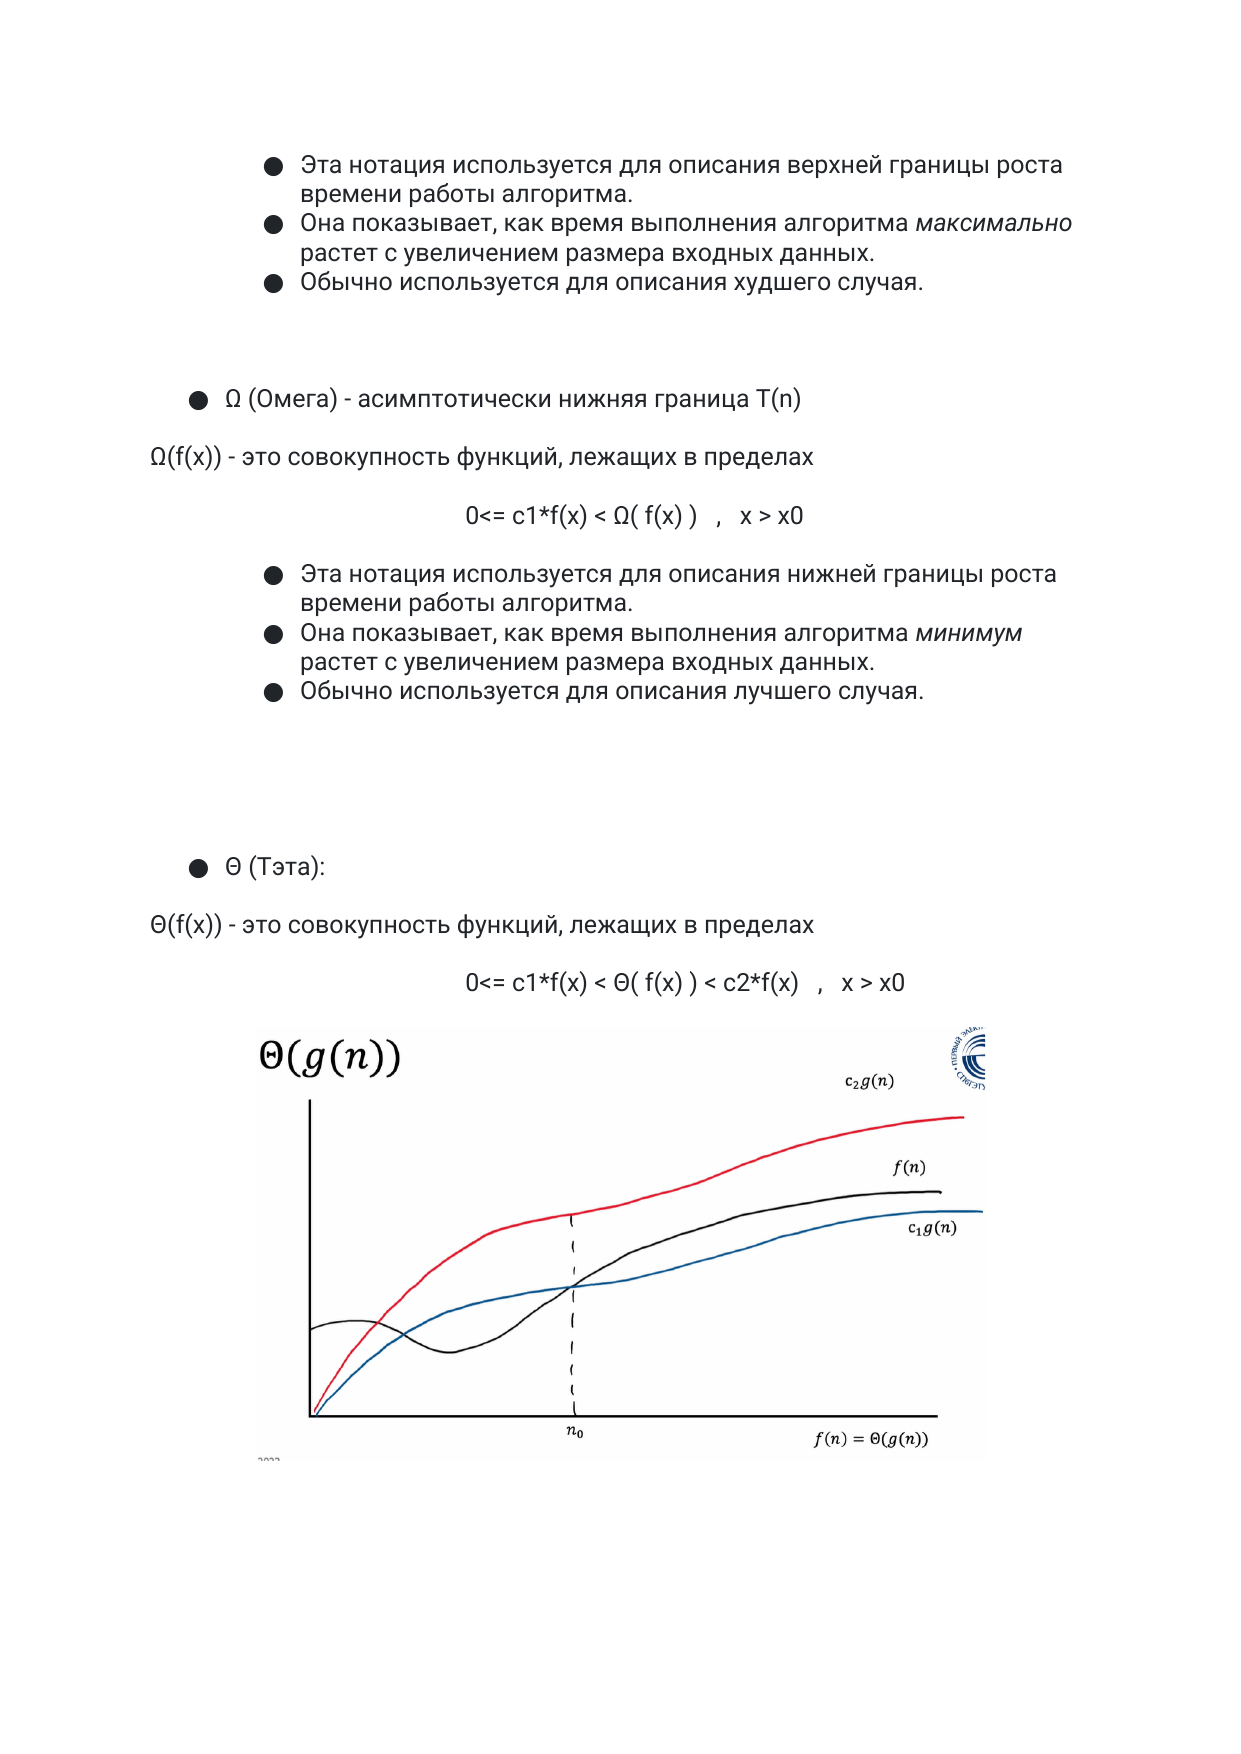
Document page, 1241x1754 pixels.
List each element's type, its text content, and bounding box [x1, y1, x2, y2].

text Θ(f(x)) - это совокупность функций, лежащих в пределах [150, 910, 1090, 939]
list Θ (Тэта): [187, 852, 1090, 881]
list Она показывает, как время выполнения алгоритма минимум растет с увеличением размера входных данных. [262, 618, 1090, 676]
list Эта нотация используется для описания верхней границы роста времени работы алгоритма. [262, 150, 1090, 208]
list Она показывает, как время выполнения алгоритма максимально растет с увеличением размера входных данных. [262, 208, 1090, 267]
list Ω (Омега) - асимптотически нижняя граница T(n) [187, 384, 1090, 413]
text 0<= c1*f(x) < Ω( f(x) ) , x > x0 [150, 501, 1090, 530]
list Обычно используется для описания худшего случая. [262, 267, 1090, 296]
picture [255, 1027, 986, 1461]
list Обычно используется для описания лучшего случая. [262, 676, 1090, 706]
text 0<= c1*f(x) < Θ( f(x) ) < c2*f(x) , x > x0 [150, 968, 1090, 998]
list Эта нотация используется для описания нижней границы роста времени работы алгоритма. [262, 559, 1090, 618]
text Ω(f(x)) - это совокупность функций, лежащих в пределах [150, 442, 1090, 472]
